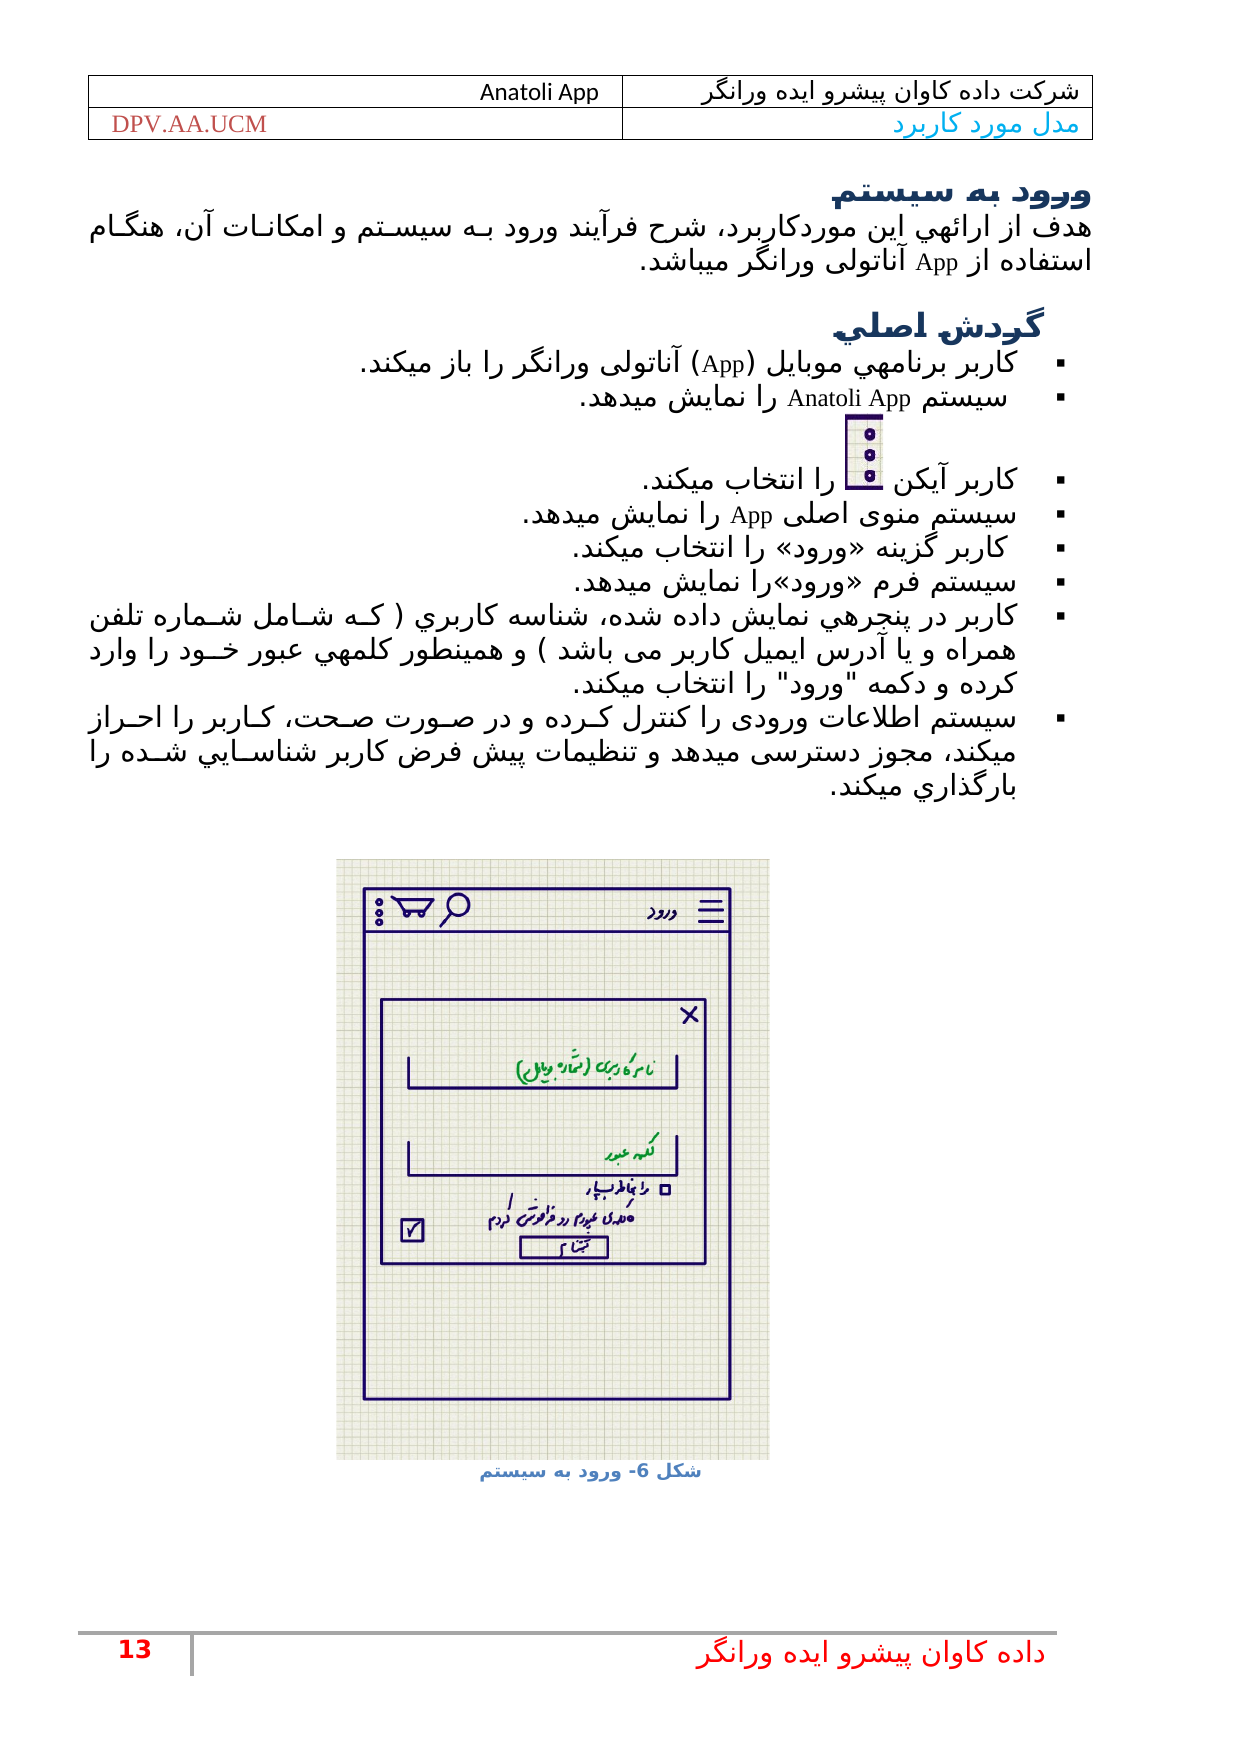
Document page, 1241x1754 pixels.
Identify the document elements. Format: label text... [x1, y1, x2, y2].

list سيستم اطلاعات ورودی را كنترل کرده و در صورت صحت، كاربر را احراز میکند، مجوز دسترسی میدهد و تنظيمات پيش فرض كاربر شناسايي شده را بارگذاري ميکند. [89, 700, 1055, 802]
list كاربر در پنجرهي نمايش داده شده، شناسه كاربري ( که شامل شماره تلفن همراه و یا آدرس ایمیل کاربر می باشد ) و همینطور كلمهي عبور خود را وارد کرده و دکمه "ورود" را انتخاب ميكند. [89, 598, 1055, 700]
list سیستم Anatoli App را نمايش ميدهد. [89, 379, 1055, 413]
text شکل 6- ورود به سیستم [89, 1459, 1092, 1481]
picture [336, 859, 770, 1460]
list سیستم منوی اصلی App را نمایش میدهد. [89, 496, 1055, 530]
text هدف از ارائهي اين موردكاربرد، شرح فرآيند ورود به سيستم و امكانات آن، هنگام استفاده از App آناتولی ورانگر ميباشد. [89, 209, 1092, 277]
list سيستم فرم «ورود»را نمايش ميدهد. [89, 564, 1055, 598]
picture [845, 413, 884, 490]
subtitle گردش اصلي [89, 306, 1092, 345]
list كاربر آیکن را انتخاب میکند. [89, 413, 1055, 496]
list کاربر گزينه «ورود» را انتخاب میکند. [89, 530, 1055, 564]
subtitle ورود به سيستم [89, 171, 1092, 209]
list كاربر برنامهي موبايل (App) آناتولی ورانگر را باز ميكند. [89, 345, 1055, 379]
